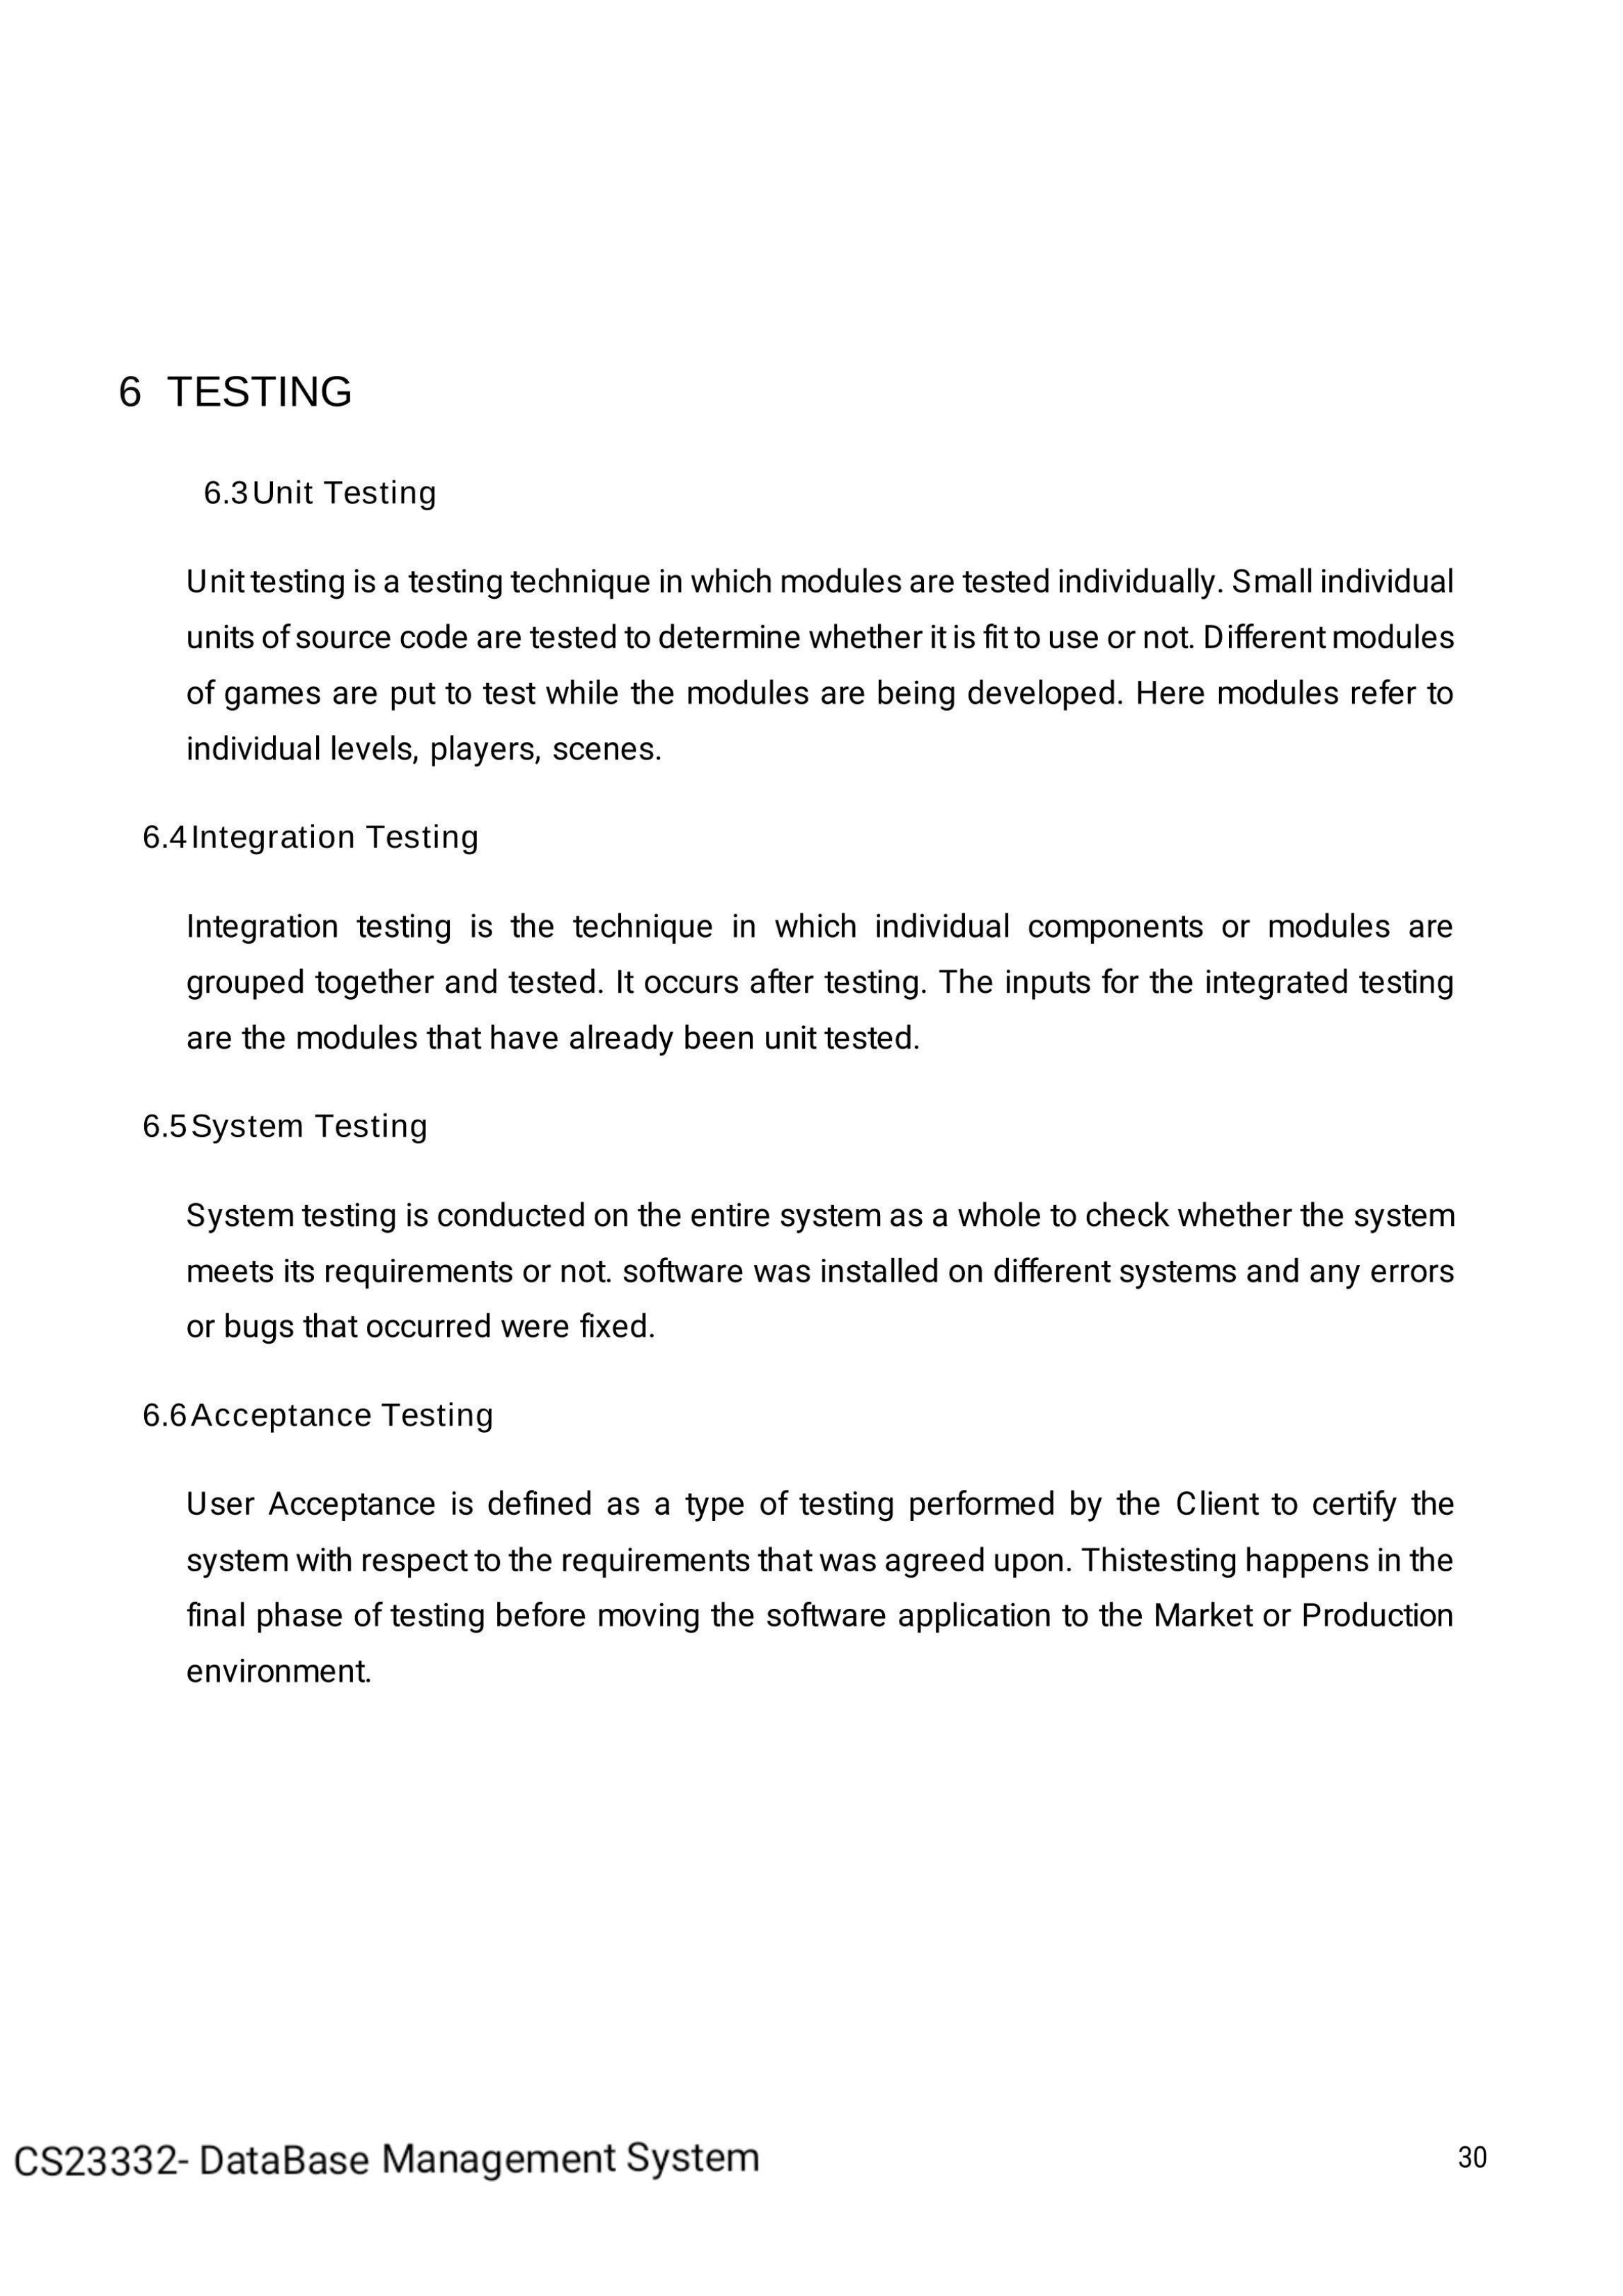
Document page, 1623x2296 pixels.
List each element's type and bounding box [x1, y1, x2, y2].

picture [11, 375, 1489, 2185]
